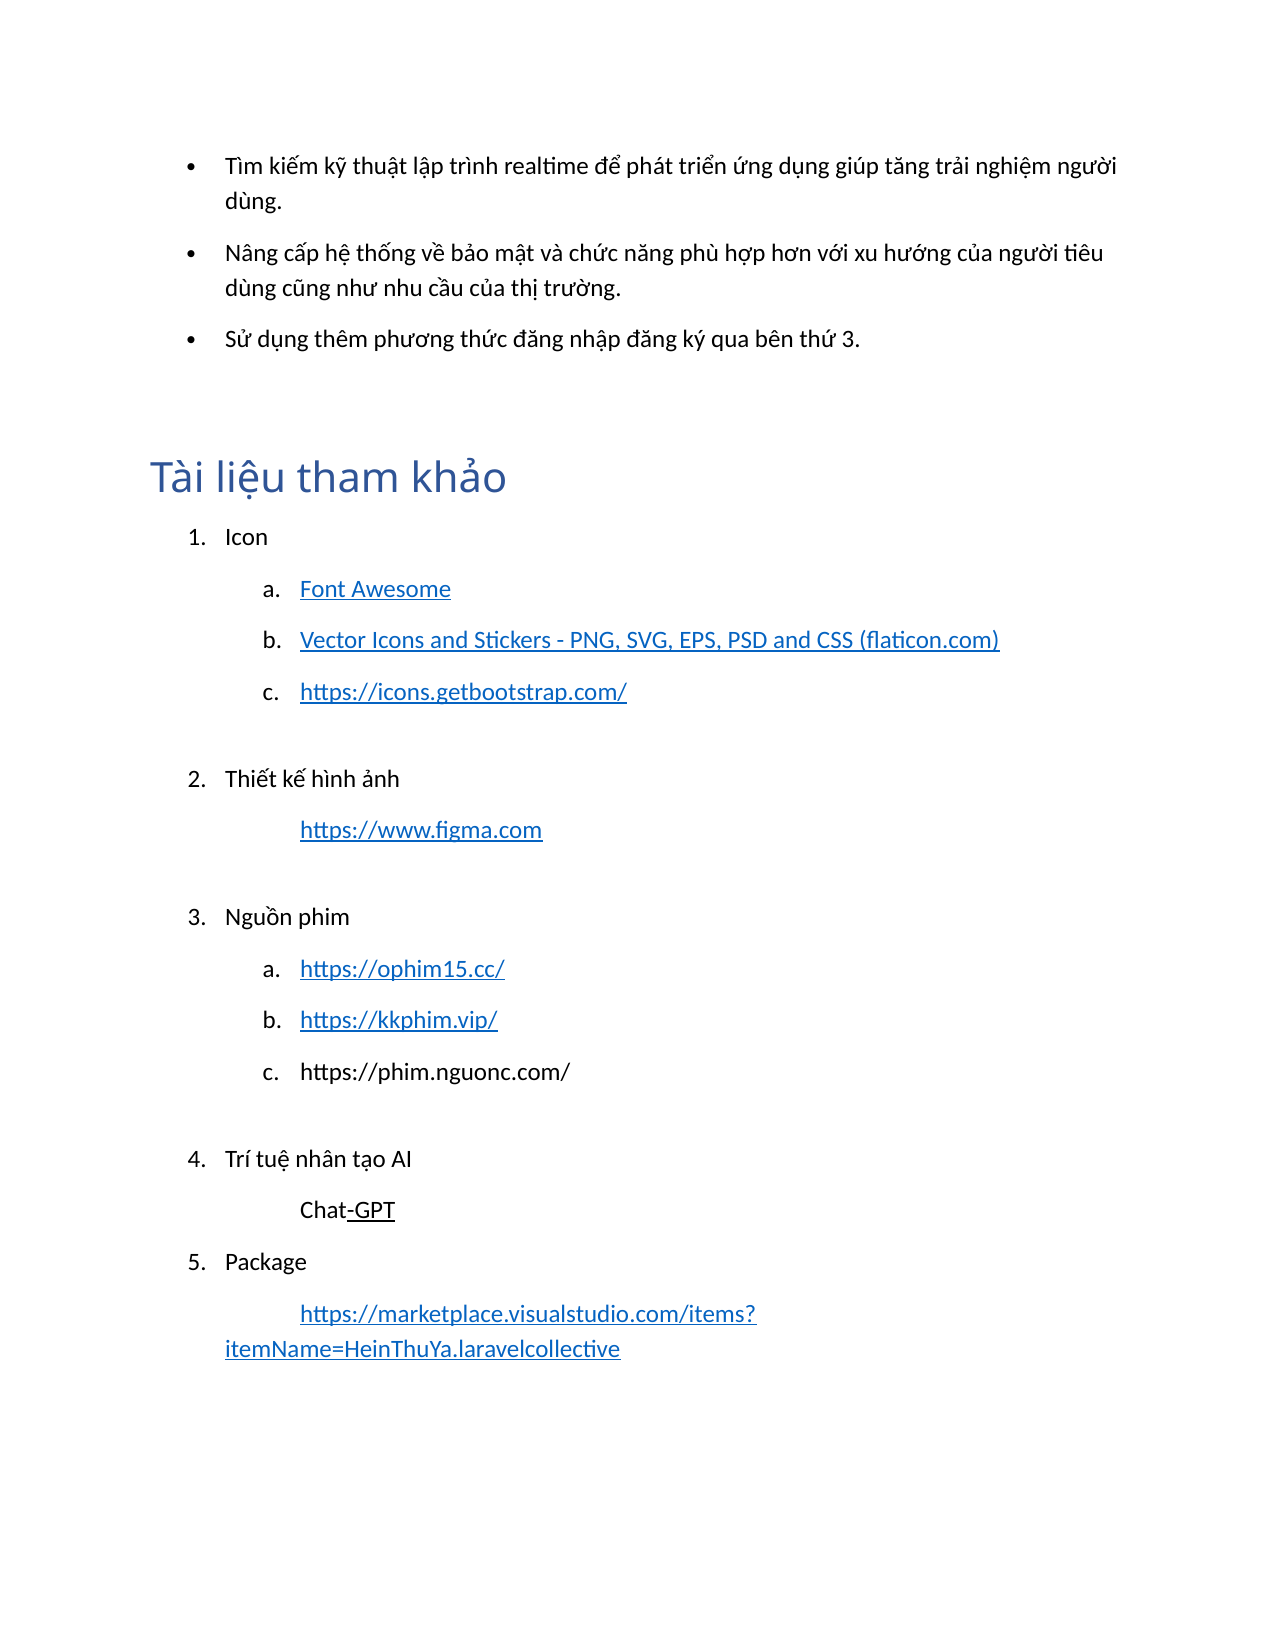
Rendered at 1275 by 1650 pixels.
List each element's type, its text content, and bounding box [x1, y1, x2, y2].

text Chat-GPT [225, 1194, 1125, 1225]
list Package [187, 1246, 1125, 1277]
list Icon [187, 521, 1125, 552]
text https://marketplace.visualstudio.com/items?itemName=HeinThuYa.laravelcollective [225, 1298, 1125, 1363]
list https://phim.nguonc.com/ [262, 1056, 1125, 1122]
list Sử dụng thêm phương thức đăng nhập đăng ký qua bên thứ 3. [187, 323, 1125, 354]
list https://icons.getbootstrap.com/ [262, 676, 1125, 742]
list Vector Icons and Stickers - PNG, SVG, EPS, PSD and CSS (flaticon.com) [262, 624, 1125, 655]
list Font Awesome [262, 573, 1125, 603]
subtitle Tài liệu tham khảo [150, 447, 1125, 504]
list Trí tuệ nhân tạo AI [187, 1143, 1125, 1173]
list Nâng cấp hệ thống về bảo mật và chức năng phù hợp hơn với xu hướng của người tiêu dùng cũng như nhu cầu của thị trường. [187, 237, 1125, 302]
text https://www.figma.com [225, 814, 1125, 880]
list Tìm kiếm kỹ thuật lập trình realtime để phát triển ứng dụng giúp tăng trải nghiệm người dùng. [187, 150, 1125, 216]
list https://ophim15.cc/ [262, 953, 1125, 983]
list Nguồn phim [187, 901, 1125, 932]
list Thiết kế hình ảnh [187, 763, 1125, 793]
list https://kkphim.vip/ [262, 1004, 1125, 1035]
